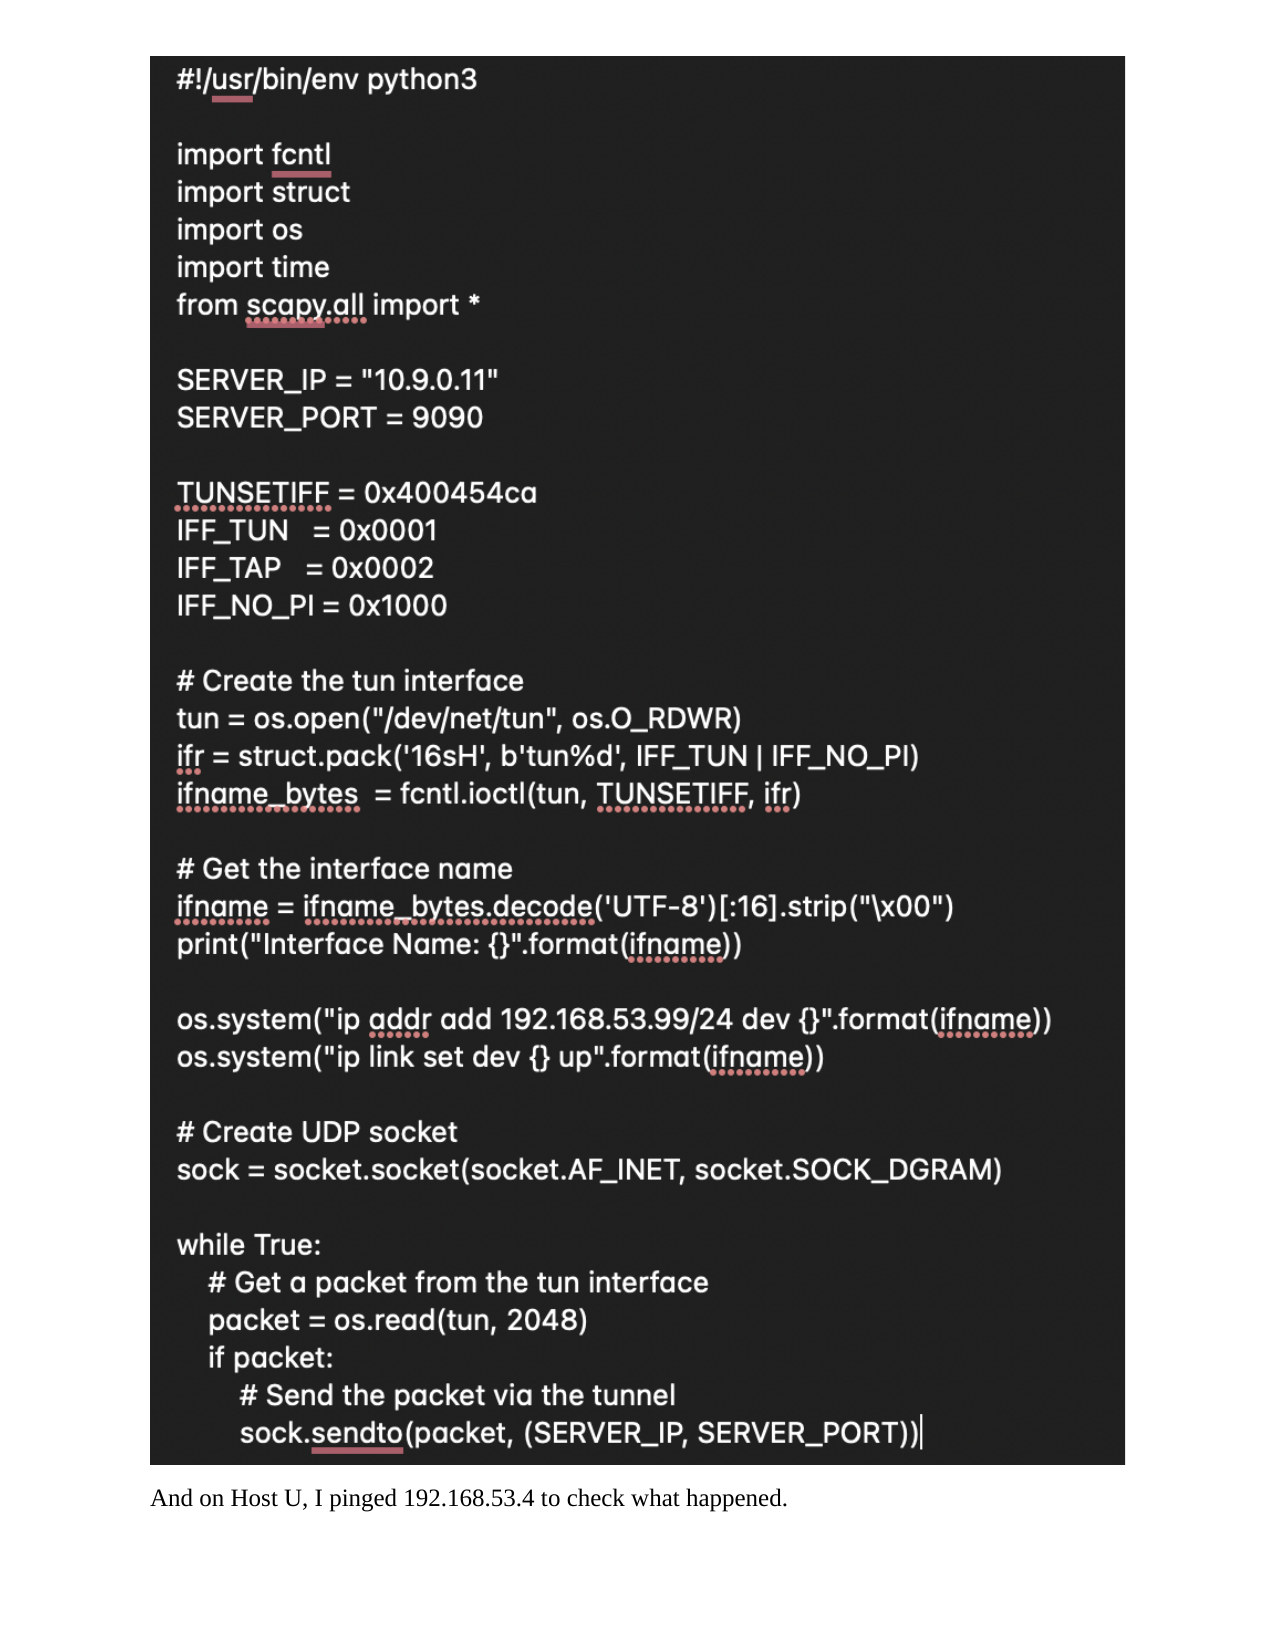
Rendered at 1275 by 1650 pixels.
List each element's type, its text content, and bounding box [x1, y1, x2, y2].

picture [150, 56, 1125, 1465]
text And on Host U, I pinged 192.168.53.4 to check what happened. [150, 1483, 1125, 1512]
